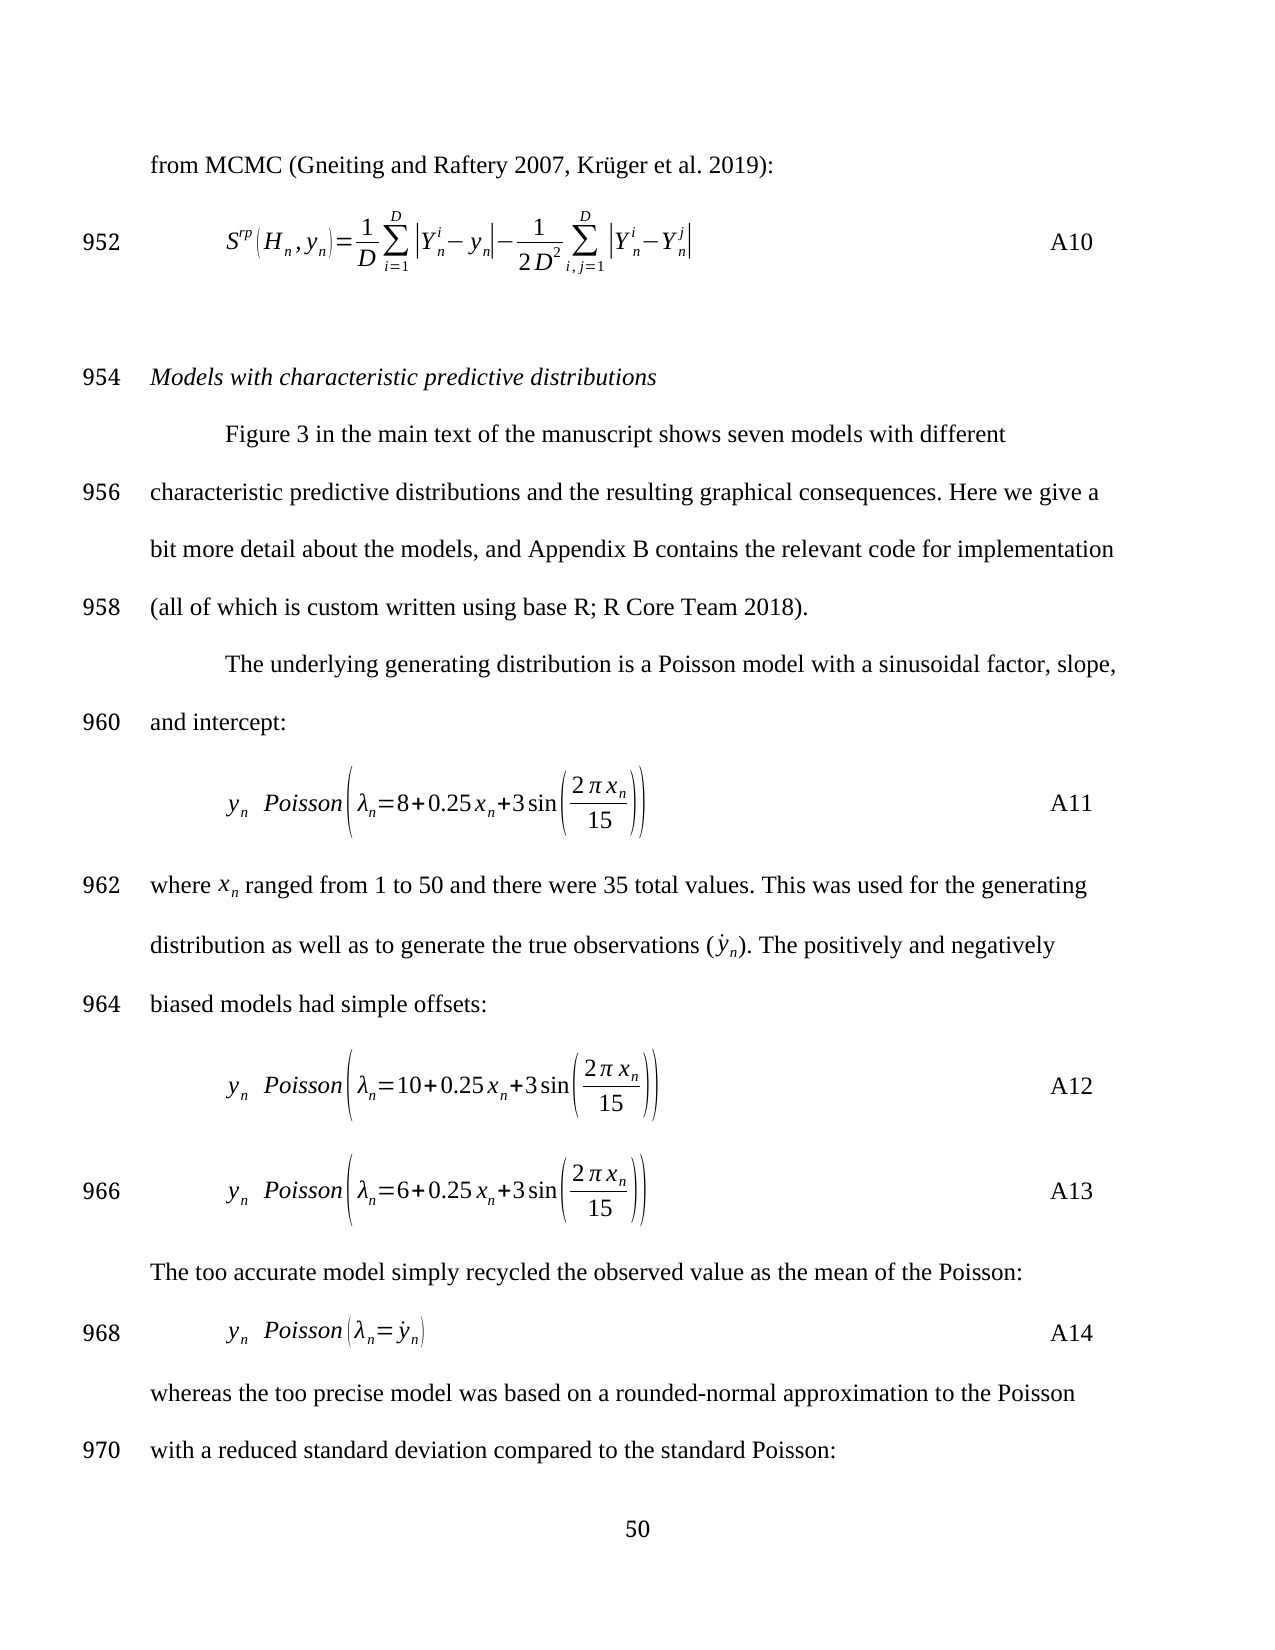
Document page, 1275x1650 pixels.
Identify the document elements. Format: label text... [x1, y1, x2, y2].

text A13 [150, 1152, 1125, 1228]
text A12 [150, 1047, 1125, 1123]
text The underlying generating distribution is a Poisson model with a sinusoidal factor, slope, and intercept: [150, 649, 1125, 735]
text Figure 3 in the main text of the manuscript shows seven models with different characteristic predictive distributions and the resulting graphical consequences. Here we give a bit more detail about the models, and Appendix B contains the relevant code for implementation (all of which is custom written using base R; R Core Team 2018). [150, 419, 1125, 620]
text where ranged from 1 to 50 and there were 35 total values. This was used for the generating distribution as well as to generate the true observations (). The positively and negatively biased models had simple offsets: [150, 869, 1125, 1018]
text A14 [150, 1315, 1125, 1349]
text A11 [150, 764, 1125, 841]
text Models with characteristic predictive distributions [150, 362, 1125, 390]
text A10 [150, 207, 1125, 275]
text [150, 150, 1125, 179]
text The too accurate model simply recycled the observed value as the mean of the Poisson: [150, 1257, 1125, 1286]
text whereas the too precise model was based on a rounded-normal approximation to the Poisson with a reduced standard deviation compared to the standard Poisson: [150, 1378, 1125, 1464]
